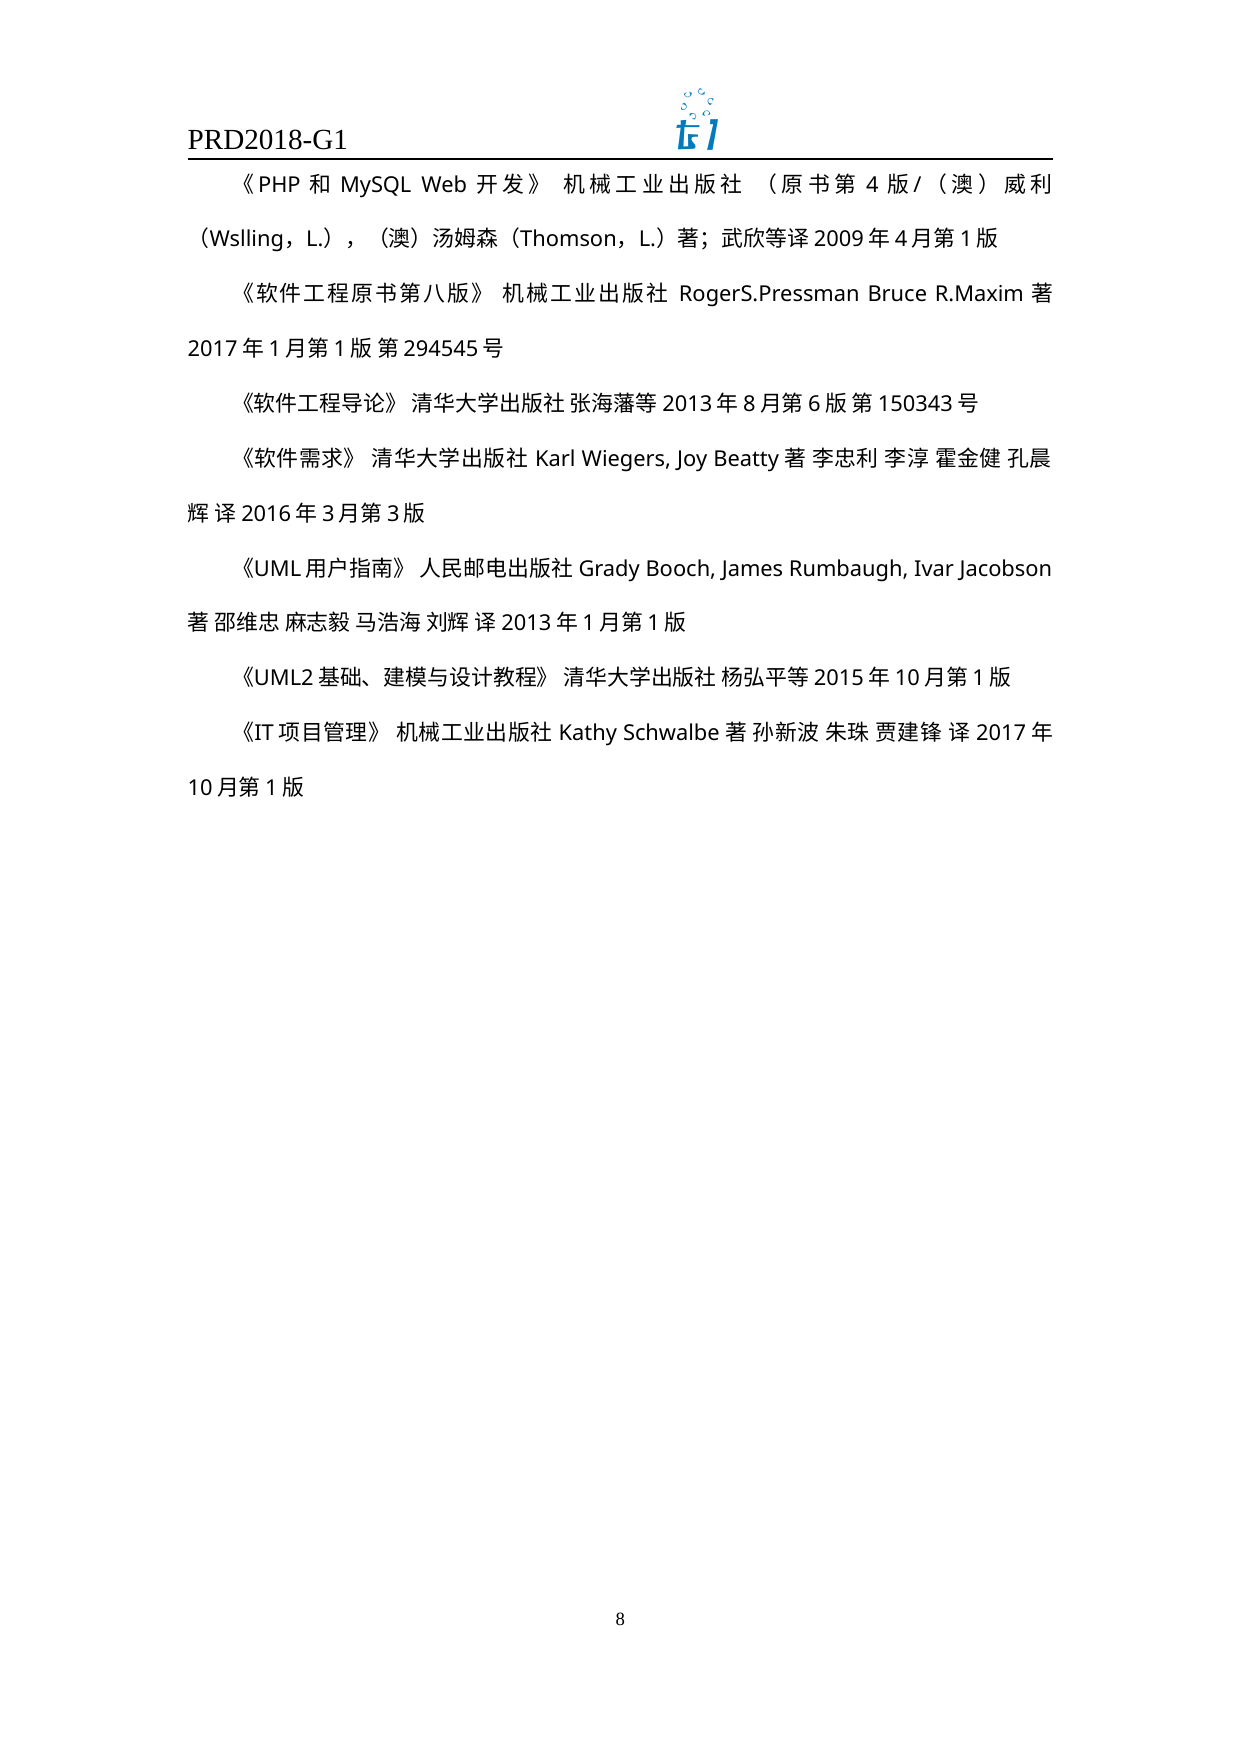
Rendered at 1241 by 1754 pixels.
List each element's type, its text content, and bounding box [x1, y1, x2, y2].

text 《UML用户指南》 人民邮电出版社 Grady Booch, James Rumbaugh, Ivar Jacobson著 邵维忠 麻志毅 马浩海 刘辉 译 2013年1月第1版 [187, 551, 1053, 637]
text 《IT项目管理》 机械工业出版社 Kathy Schwalbe著 孙新波 朱珠 贾建锋 译 2017年10月第1版 [187, 715, 1053, 802]
text 《UML2基础、建模与设计教程》 清华大学出版社 杨弘平等 2015年10月第1版 [187, 660, 1053, 692]
text 《软件需求》 清华大学出版社 Karl Wiegers, Joy Beatty著 李忠利 李淳 霍金健 孔晨辉 译 2016年3月第3版 [187, 441, 1053, 527]
text 《软件工程导论》 清华大学出版社 张海藩等 2013年8月第6版 第150343号 [187, 386, 1053, 418]
text 《PHP和MySQL Web开发》 机械工业出版社 （原书第4版/（澳）威利（Wslling，L.），（澳）汤姆森（Thomson，L.）著；武欣等译 2009年4月第1版 [187, 167, 1053, 253]
text 《软件工程原书第八版》 机械工业出版社 RogerS.Pressman Bruce R.Maxim著 2017年1月第1版 第294545号 [187, 276, 1053, 363]
picture [676, 88, 719, 150]
